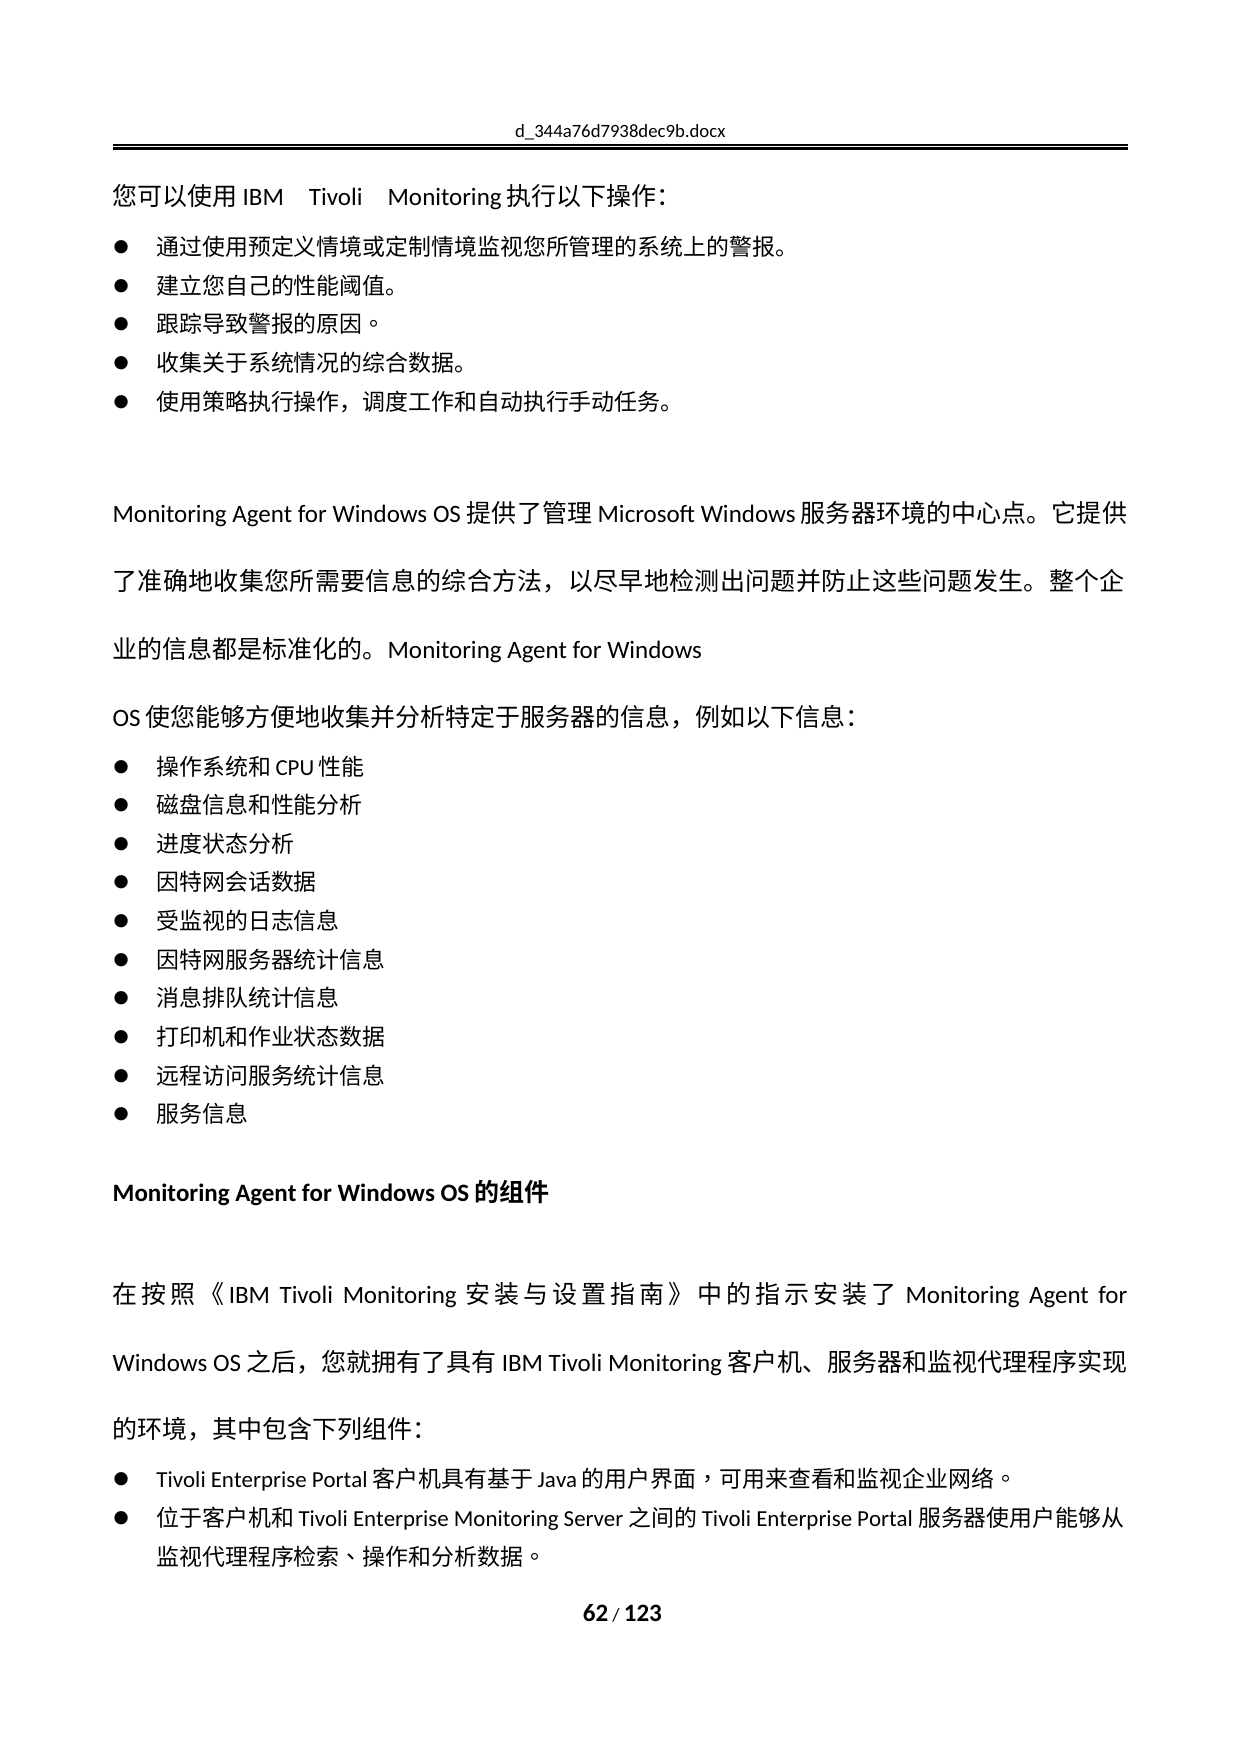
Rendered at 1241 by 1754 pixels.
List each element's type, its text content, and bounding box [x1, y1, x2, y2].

list 收集关于系统情况的综合数据。 [112, 345, 1128, 379]
list 跟踪导致警报的原因。 [112, 306, 1128, 340]
text Monitoring Agent for Windows OS提供了管理Microsoft Windows服务器环境的中心点。它提供了准确地收集您所需要信息的综合方法，以尽早地检测出问题并防止这些问题发生。整个企业的信息都是标准化的。Monitoring Agent for Windows [112, 477, 1128, 681]
text Monitoring Agent for Windows OS的组件 [112, 1156, 1128, 1224]
list 消息排队统计信息 [112, 981, 1128, 1015]
list 位于客户机和Tivoli Enterprise Monitoring Server之间的Tivoli Enterprise Portal服务器使用户能够从监视代理程序检索、操作和分析数据。 [112, 1501, 1128, 1573]
list 打印机和作业状态数据 [112, 1019, 1128, 1053]
list 因特网服务器统计信息 [112, 942, 1128, 976]
list 操作系统和CPU性能 [112, 749, 1128, 783]
list 远程访问服务统计信息 [112, 1058, 1128, 1092]
list 磁盘信息和性能分析 [112, 788, 1128, 822]
list 受监视的日志信息 [112, 904, 1128, 938]
list 建立您自己的性能阈值。 [112, 267, 1128, 301]
text 在按照《IBM Tivoli Monitoring安装与设置指南》中的指示安装了Monitoring Agent for Windows OS之后，您就拥有了具有IBM Tivoli Monitoring客户机、服务器和监视代理程序实现的环境，其中包含下列组件： [112, 1258, 1128, 1462]
list 使用策略执行操作，调度工作和自动执行手动任务。 [112, 384, 1128, 418]
list Tivoli Enterprise Portal客户机具有基于Java的用户界面，可用来查看和监视企业网络。 [112, 1462, 1128, 1496]
text 您可以使用IBM Tivoli Monitoring执行以下操作： [112, 161, 1128, 228]
list 因特网会话数据 [112, 865, 1128, 899]
list 服务信息 [112, 1097, 1128, 1131]
text OS使您能够方便地收集并分析特定于服务器的信息，例如以下信息： [112, 681, 1128, 749]
list 通过使用预定义情境或定制情境监视您所管理的系统上的警报。 [112, 228, 1128, 262]
list 进度状态分析 [112, 826, 1128, 860]
